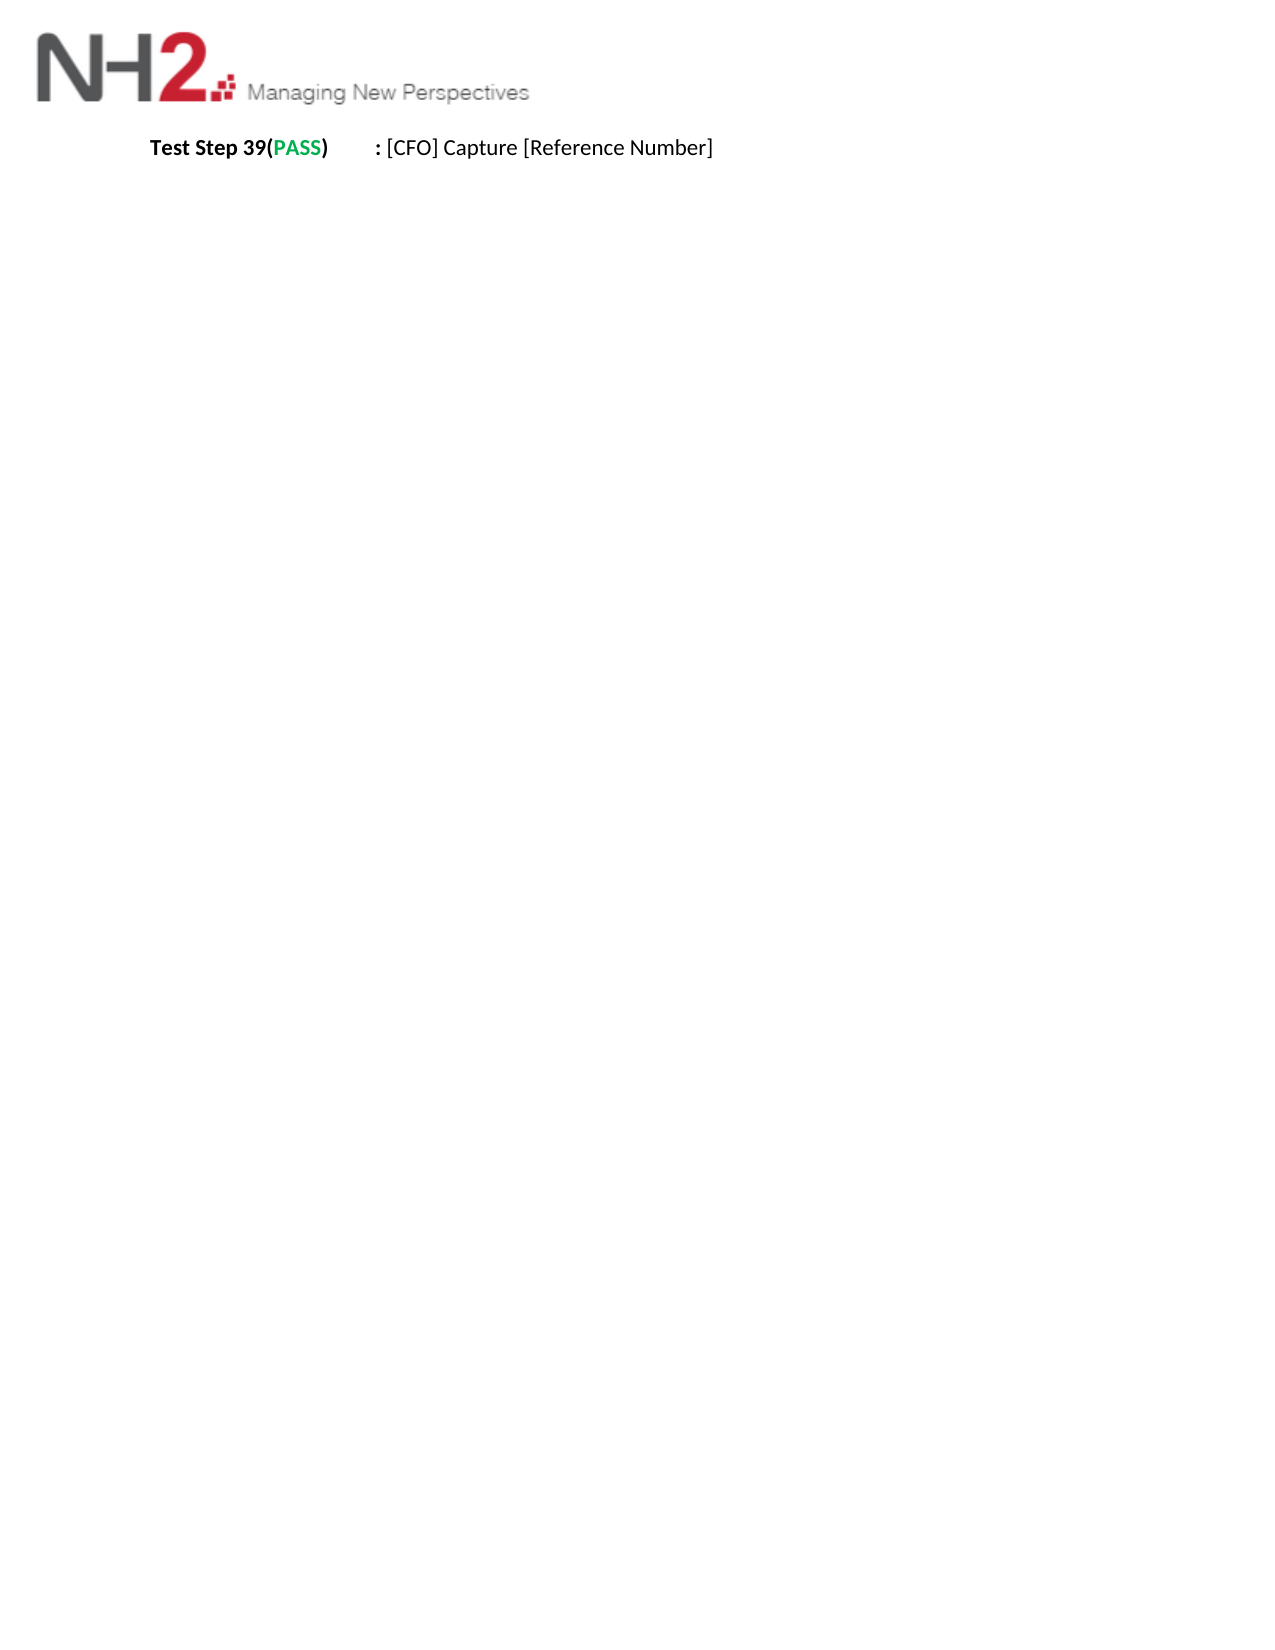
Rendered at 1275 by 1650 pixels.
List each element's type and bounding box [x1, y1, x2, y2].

picture [26, 23, 540, 111]
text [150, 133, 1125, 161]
